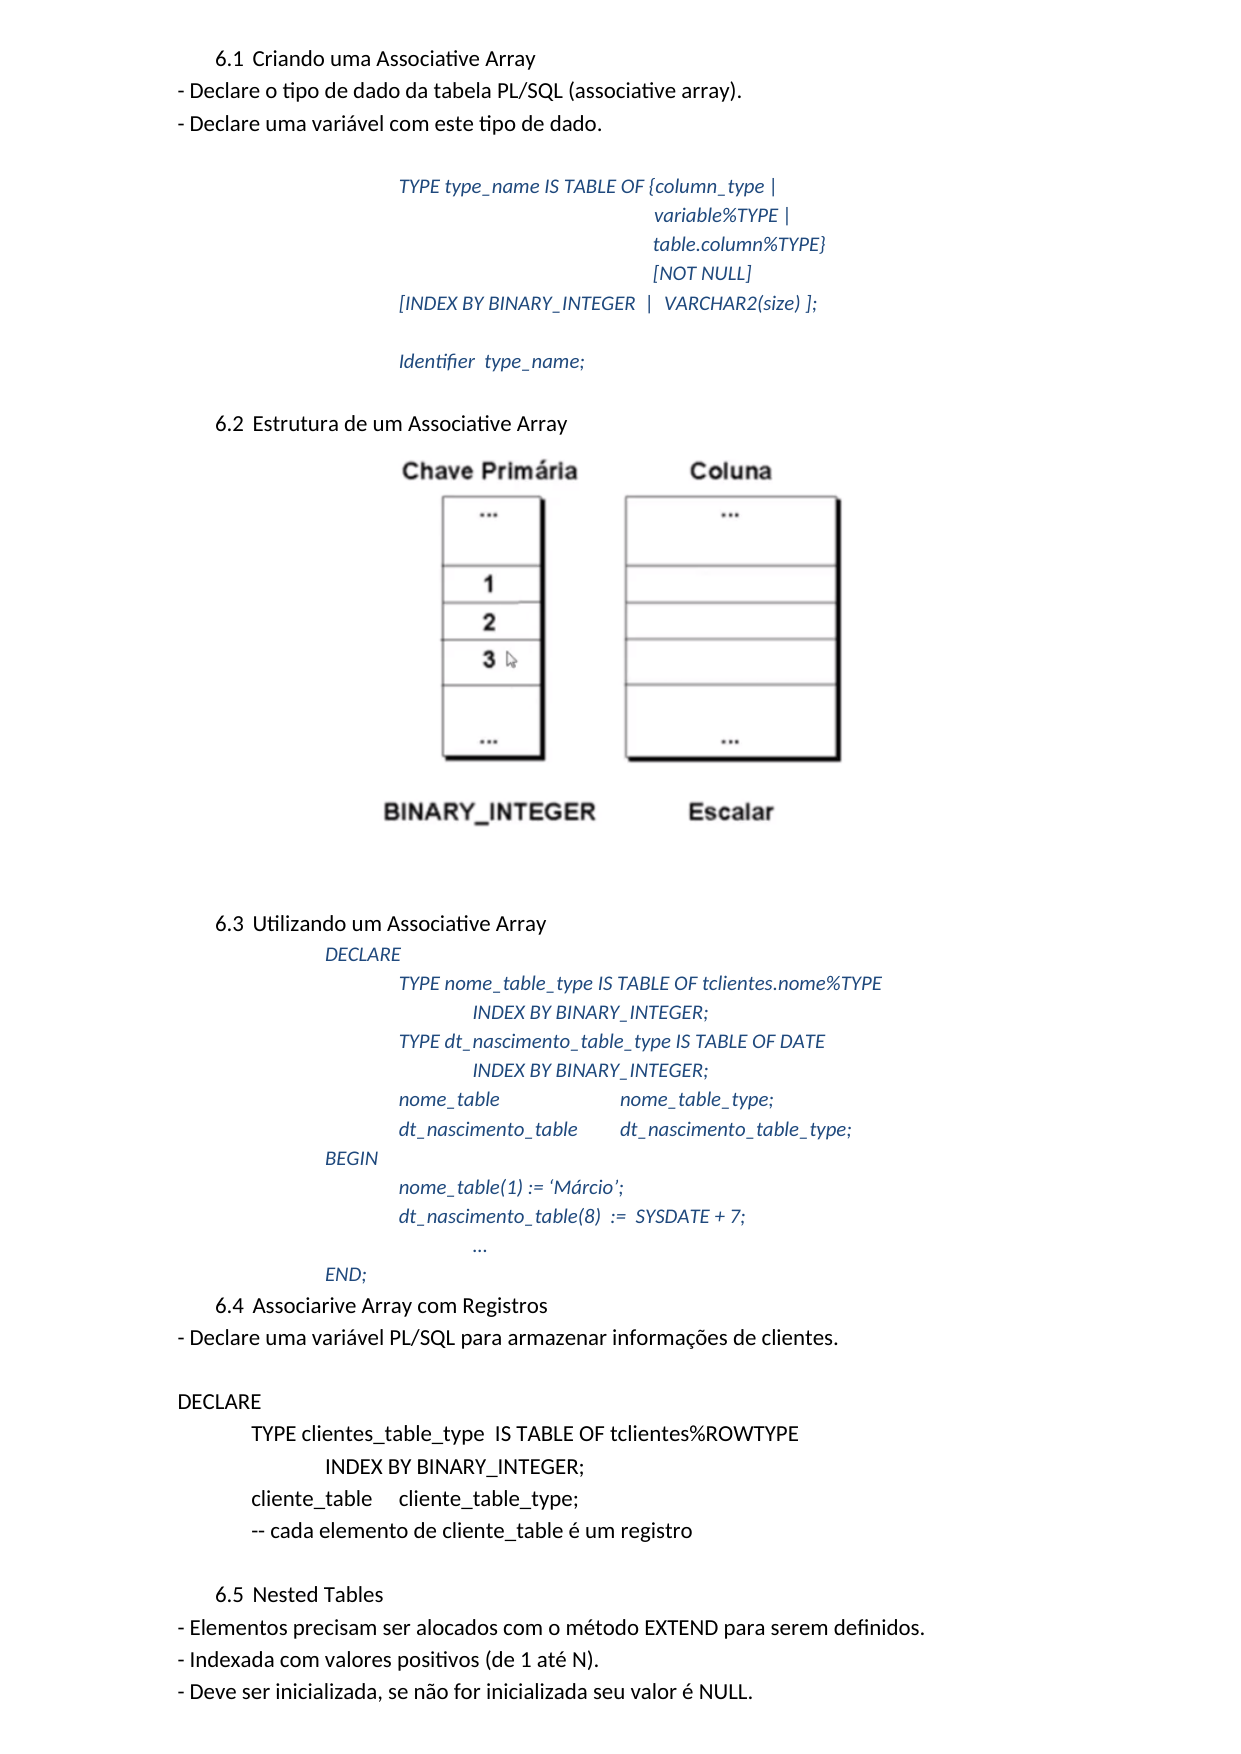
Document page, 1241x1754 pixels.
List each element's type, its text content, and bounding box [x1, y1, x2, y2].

text ... [325, 1232, 1063, 1258]
text Identifier type_name; [398, 348, 1063, 373]
text - Elementos precisam ser alocados com o método EXTEND para serem definidos. [177, 1613, 1063, 1641]
list Utilizando um Associative Array [215, 909, 1063, 937]
text variable%TYPE | [398, 202, 1063, 228]
list Nested Tables [215, 1581, 1063, 1608]
text TYPE type_name IS TABLE OF {column_type | [398, 173, 1063, 198]
text INDEX BY BINARY_INTEGER; [325, 1057, 1063, 1083]
text - Declare uma variável com este tipo de dado. [177, 109, 1063, 137]
text TYPE clientes_table_type IS TABLE OF tclientes%ROWTYPE [177, 1419, 1063, 1448]
text DECLARE [177, 1387, 1063, 1415]
list Criando uma Associative Array [215, 44, 1063, 72]
text dt_nascimento_table dt_nascimento_table_type; [325, 1116, 1063, 1141]
text table.column%TYPE} [398, 231, 1063, 257]
text INDEX BY BINARY_INTEGER; [177, 1452, 1063, 1480]
text INDEX BY BINARY_INTEGER; [325, 999, 1063, 1024]
text - Indexada com valores positivos (de 1 até N). [177, 1645, 1063, 1673]
text [INDEX BY BINARY_INTEGER | VARCHAR2(size) ]; [398, 290, 1063, 315]
text dt_nascimento_table(8) := SYSDATE + 7; [325, 1203, 1063, 1229]
text TYPE dt_nascimento_table_type IS TABLE OF DATE [325, 1028, 1063, 1054]
list Associarive Array com Registros [215, 1291, 1063, 1319]
picture [365, 441, 876, 841]
text -- cada elemento de cliente_table é um registro [177, 1516, 1063, 1544]
text DECLARE [325, 941, 1063, 966]
text TYPE nome_table_type IS TABLE OF tclientes.nome%TYPE [325, 970, 1063, 995]
text nome_table(1) := ‘Márcio’; [325, 1174, 1063, 1199]
text END; [325, 1262, 1063, 1287]
text nome_table nome_table_type; [325, 1087, 1063, 1112]
text - Declare o tipo de dado da tabela PL/SQL (associative array). [177, 77, 1063, 104]
text - Declare uma variável PL/SQL para armazenar informações de clientes. [177, 1323, 1063, 1351]
text [NOT NULL] [398, 261, 1063, 286]
list Estrutura de um Associative Array [215, 409, 1063, 437]
text cliente_table cliente_table_type; [177, 1484, 1063, 1512]
text BEGIN [325, 1145, 1063, 1170]
text - Deve ser inicializada, se não for inicializada seu valor é NULL. [177, 1677, 1063, 1705]
